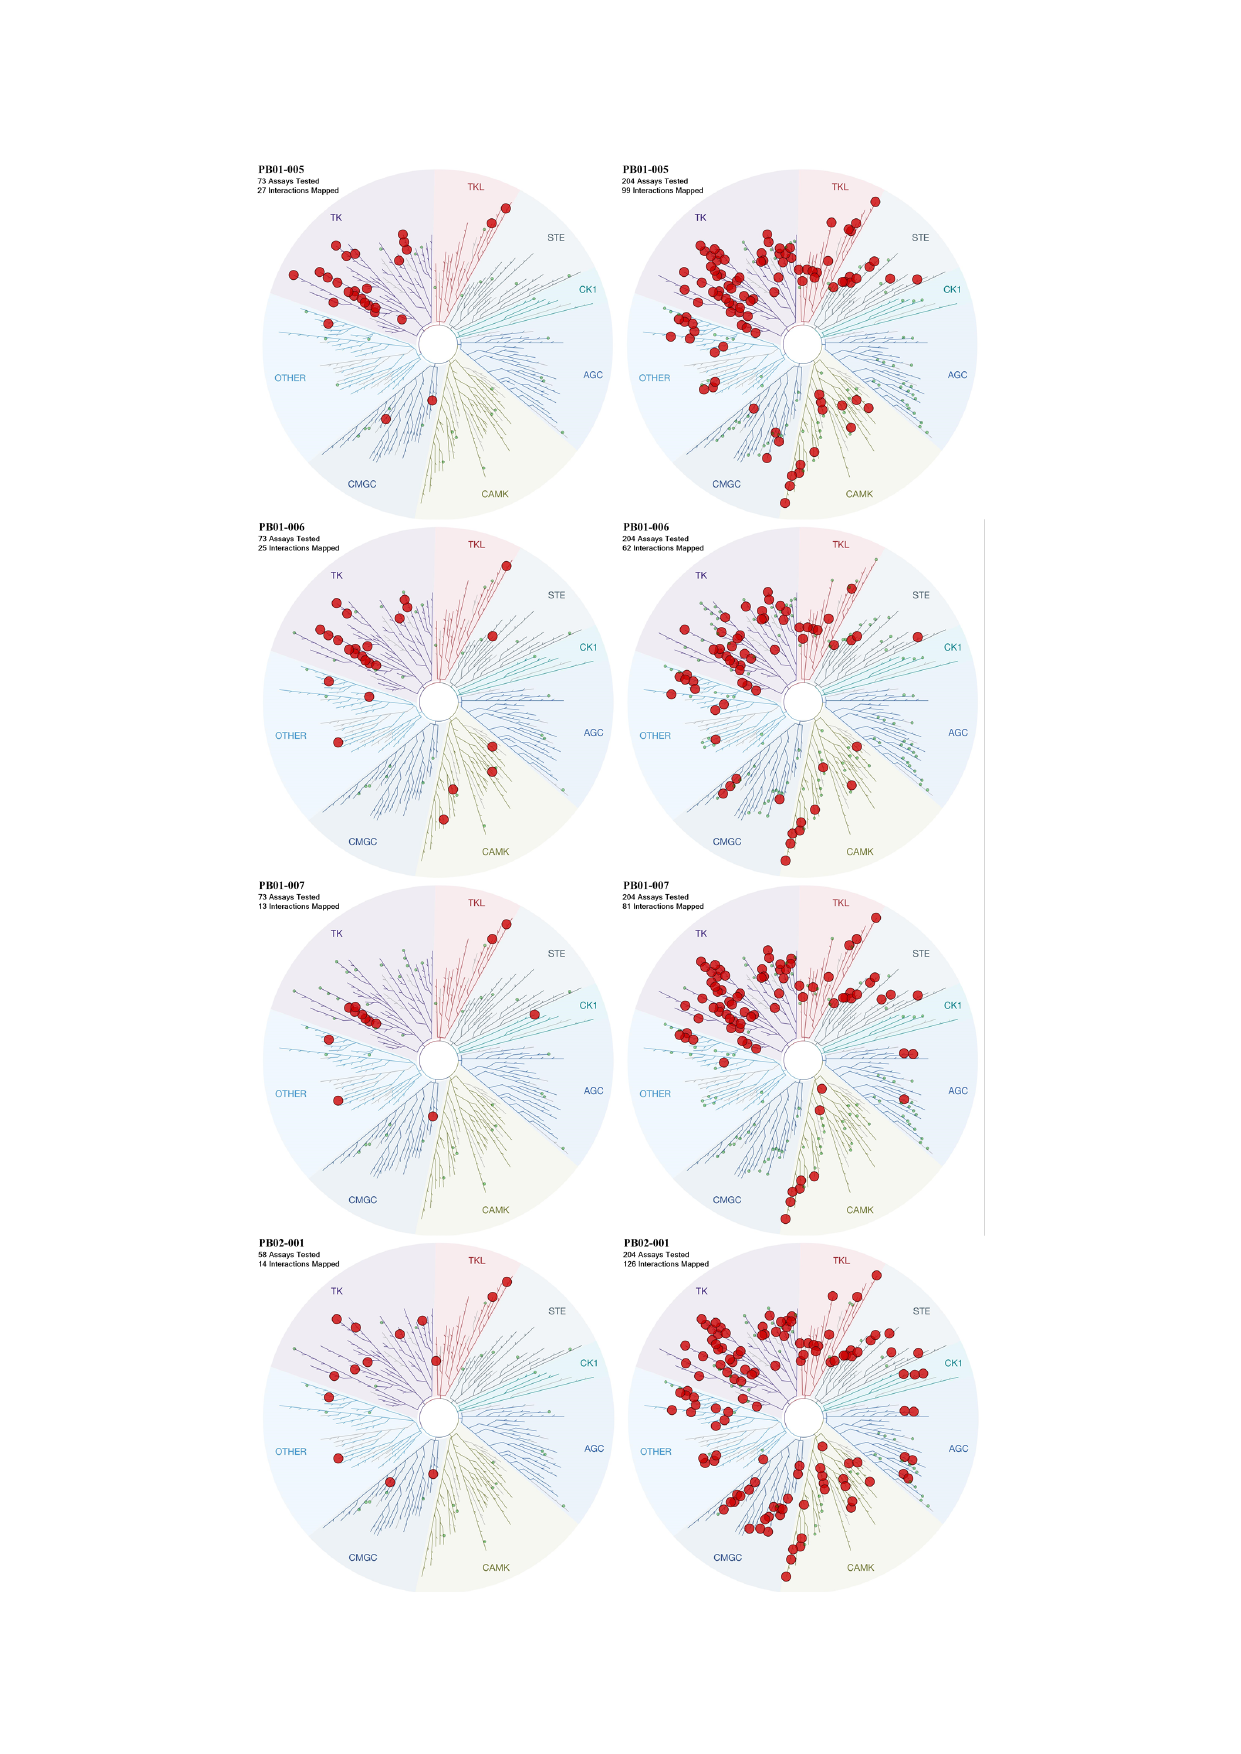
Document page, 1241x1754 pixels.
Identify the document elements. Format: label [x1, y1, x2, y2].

picture [255, 162, 985, 1592]
